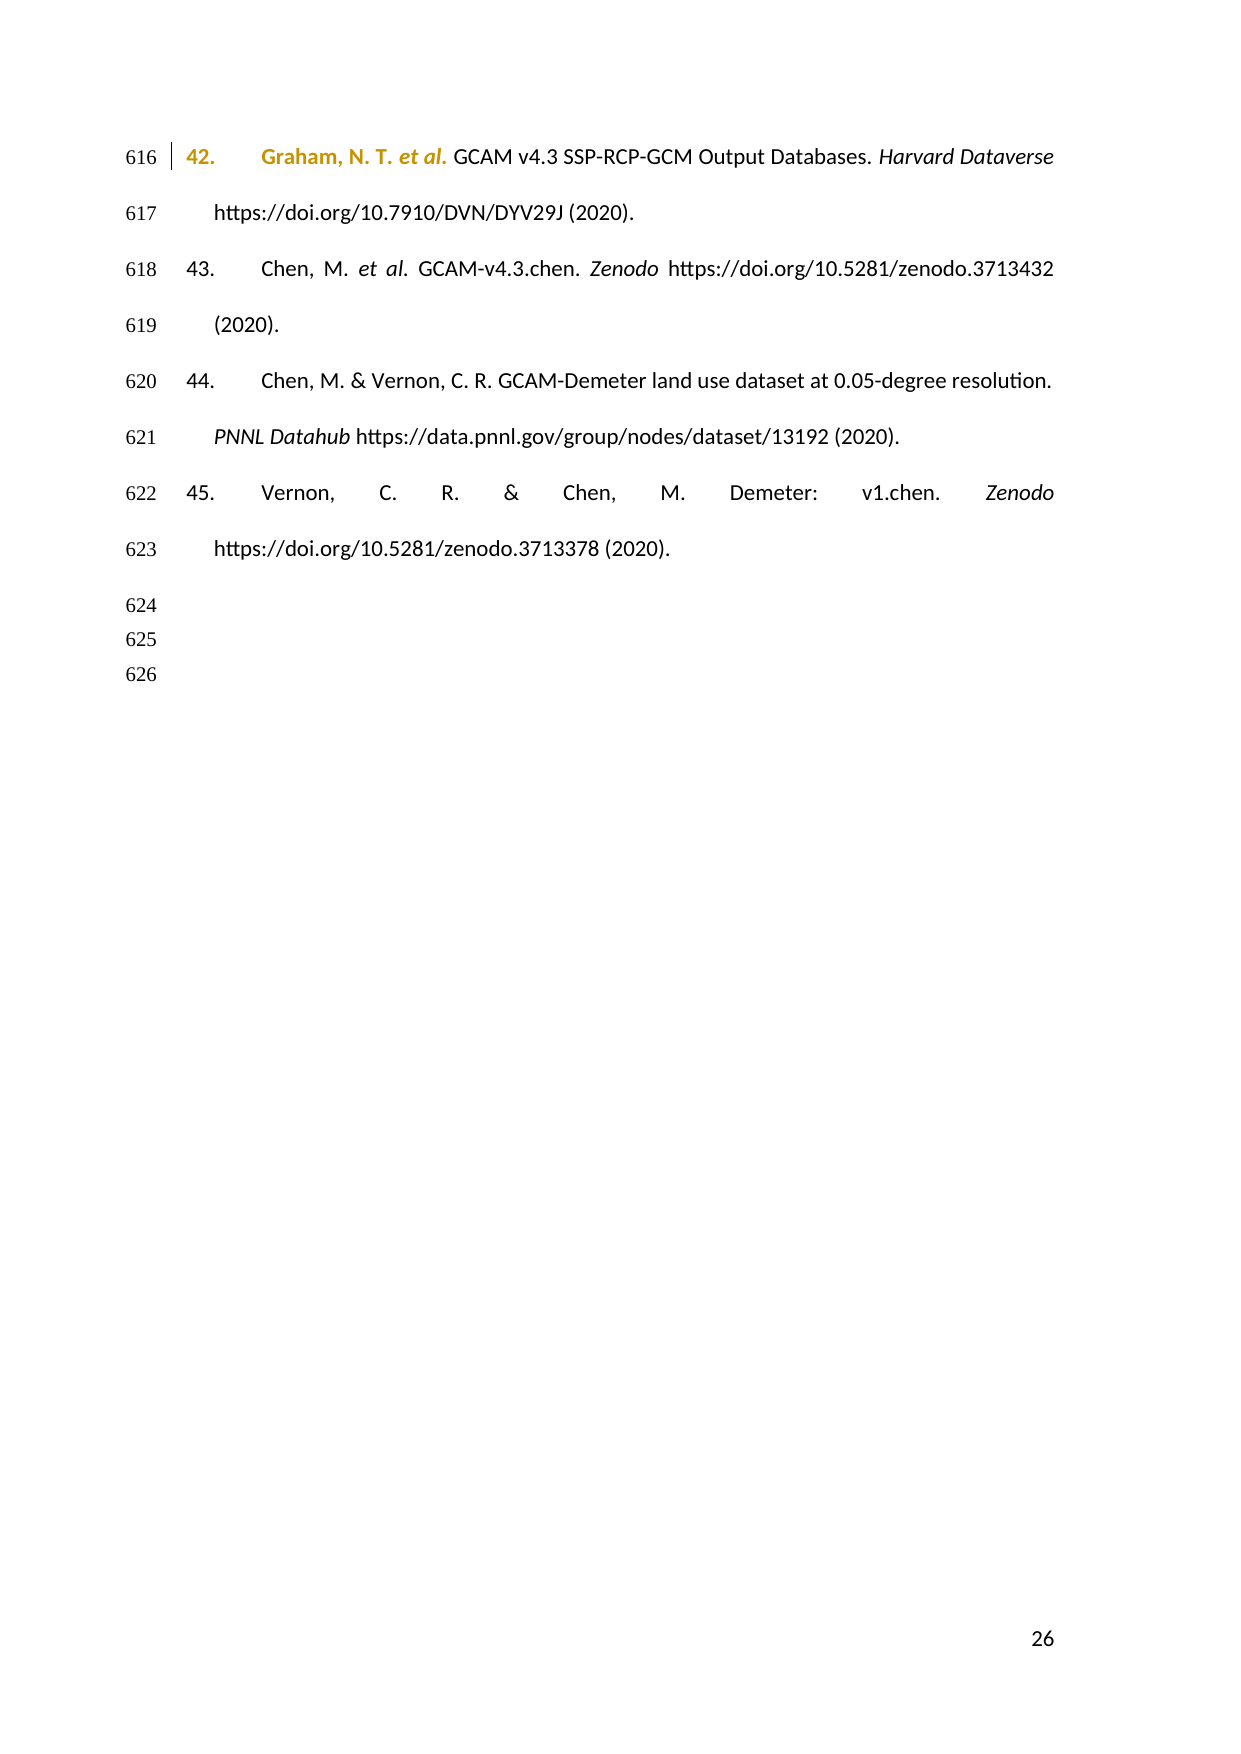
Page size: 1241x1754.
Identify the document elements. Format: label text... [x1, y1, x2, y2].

text 45. Vernon, C. R. & Chen, M. Demeter: v1.chen. Zenodo https://doi.org/10.5281/zenodo.3713378 (2020). [186, 478, 1054, 562]
text 44. Chen, M. & Vernon, C. R. GCAM-Demeter land use dataset at 0.05-degree resolution. PNNL Datahub https://data.pnnl.gov/group/nodes/dataset/13192 (2020). [186, 366, 1054, 450]
text 43. Chen, M. et al. GCAM-v4.3.chen. Zenodo https://doi.org/10.5281/zenodo.3713432 (2020). [186, 254, 1054, 338]
text 42. Graham, N. T. et al. GCAM v4.3 SSP-RCP-GCM Output Databases. Harvard Dataverse https://doi.org/10.7910/DVN/DYV29J (2020). [186, 142, 1054, 226]
